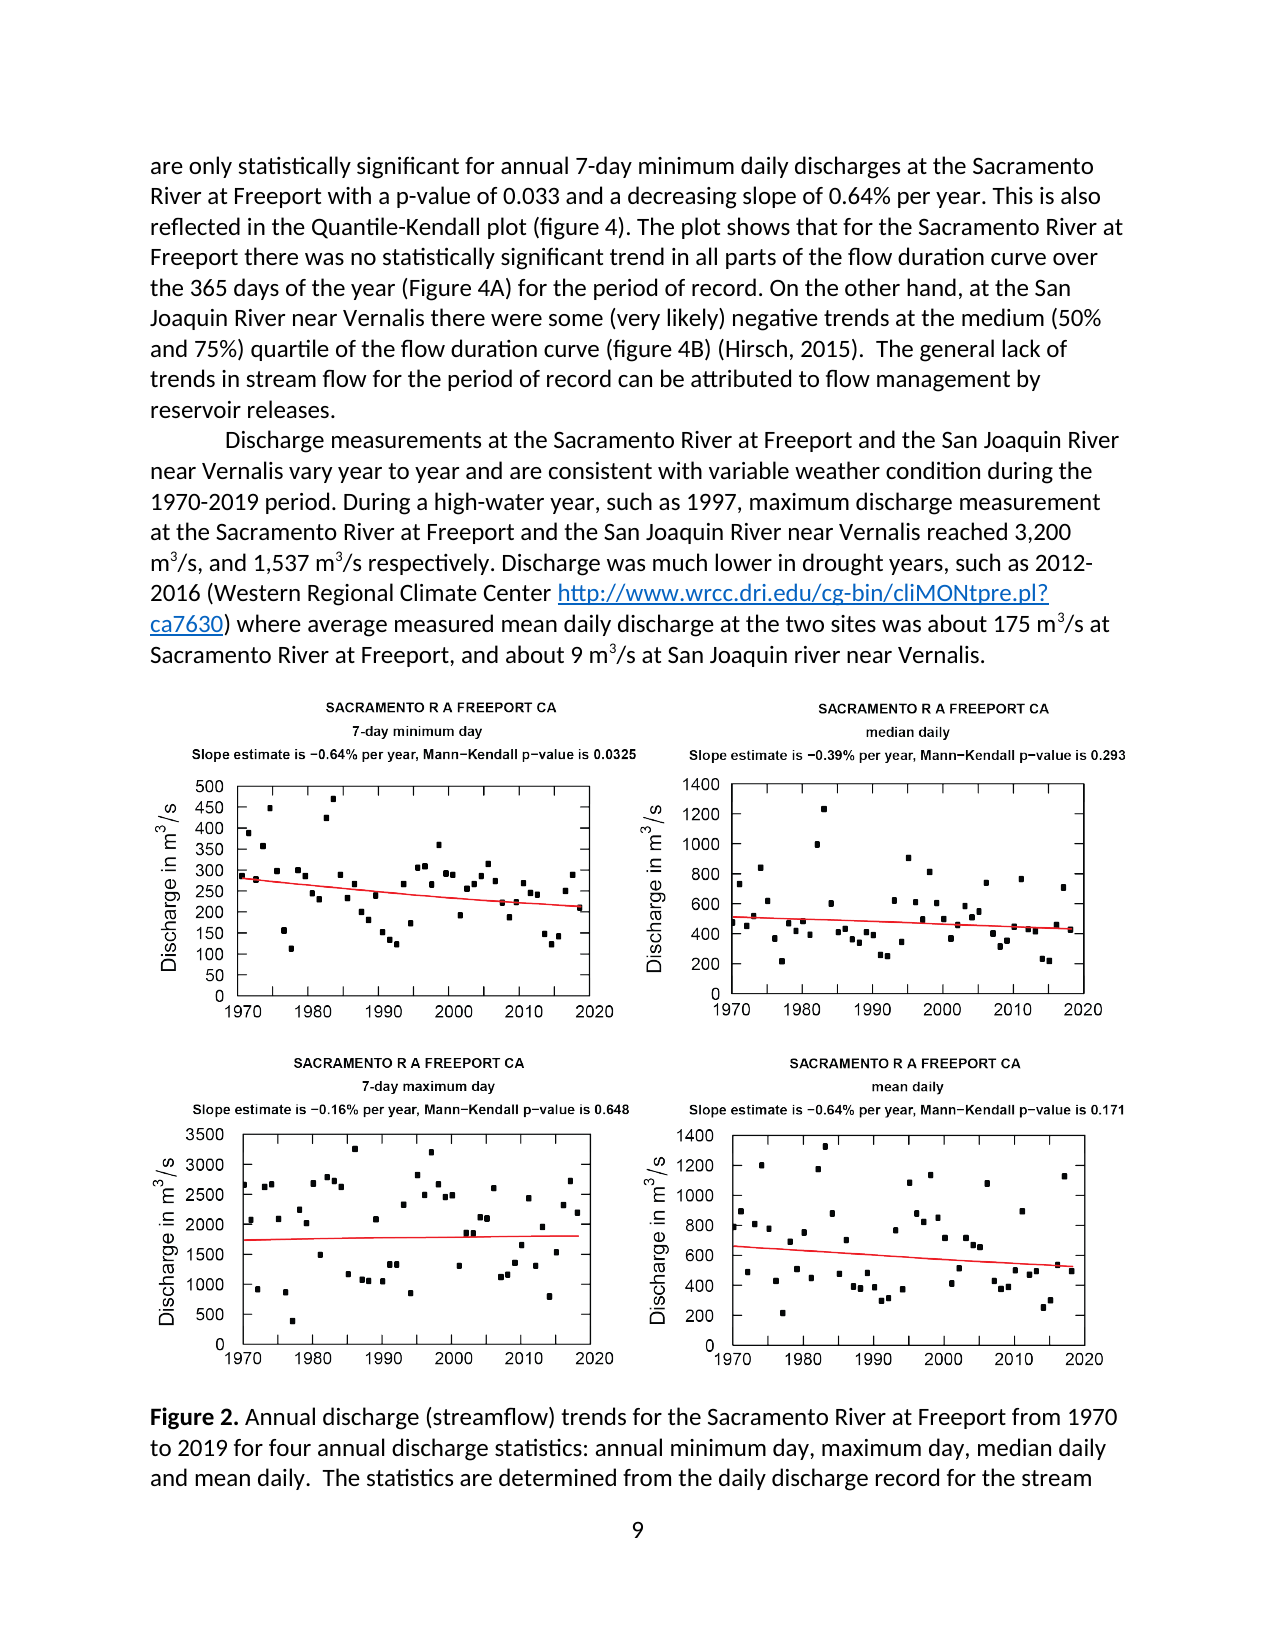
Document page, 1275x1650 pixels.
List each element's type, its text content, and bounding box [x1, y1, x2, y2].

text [150, 1401, 1125, 1493]
text Discharge measurements at the Sacramento River at Freeport and the San Joaquin River near Vernalis vary year to year and are consistent with variable weather condition during the 1970-2019 period. During a high-water year, such as 1997, maximum discharge measurement at the Sacramento River at Freeport and the San Joaquin River near Vernalis reached 3,200 m3/s, and 1,537 m3/s respectively. Discharge was much lower in drought years, such as 2012-2016 (Western Regional Climate Center http://www.wrcc.dri.edu/cg-bin/cliMONtpre.pl?ca7630) where average measured mean daily discharge at the two sites was about 175 m3/s at Sacramento River at Freeport, and about 9 m3/s at San Joaquin river near Vernalis. [150, 425, 1125, 669]
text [150, 150, 1125, 425]
picture [150, 700, 1125, 1371]
